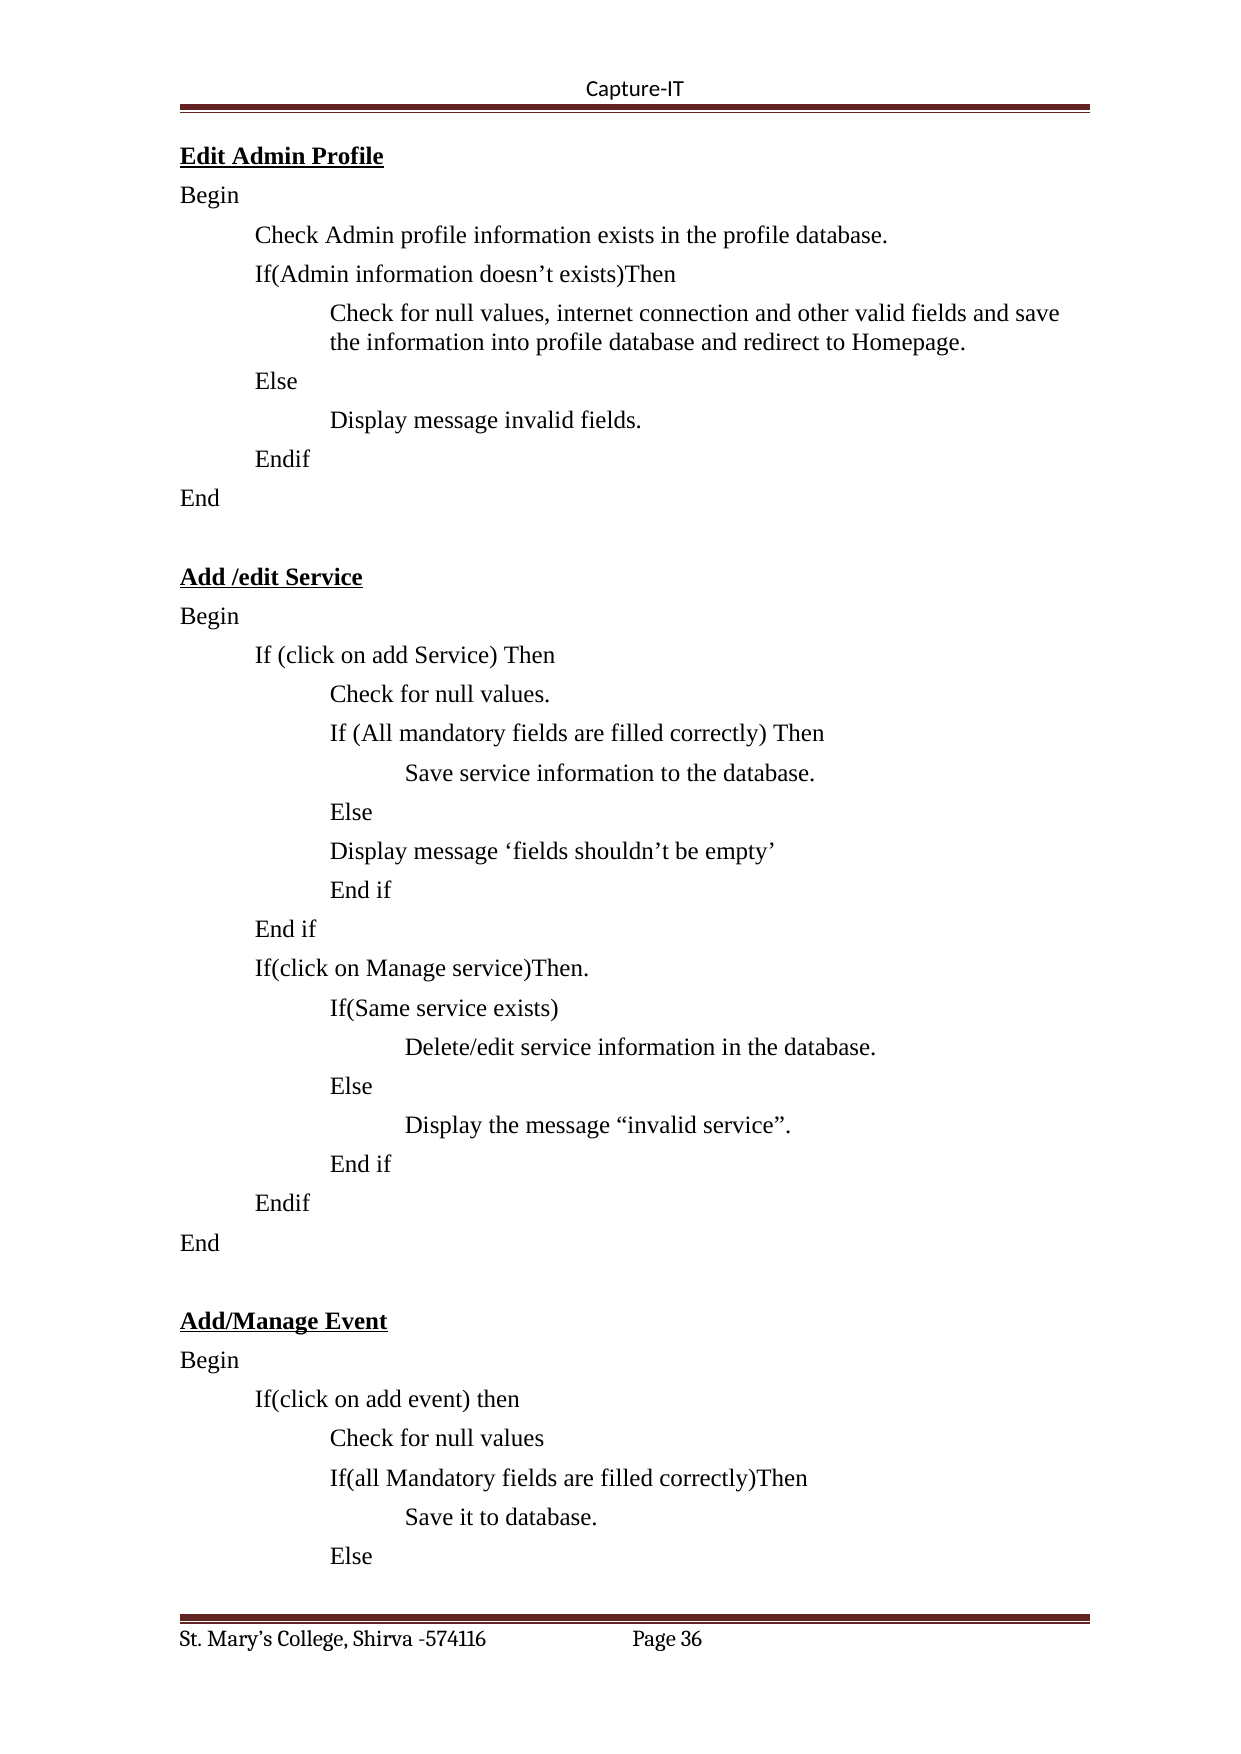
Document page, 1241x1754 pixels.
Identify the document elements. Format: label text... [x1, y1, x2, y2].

text Else [254, 797, 1090, 826]
text Display message ‘fields shouldn’t be empty’ [254, 836, 1090, 865]
text If(Admin information doesn’t exists)Then [179, 259, 1090, 288]
text End if [254, 875, 1090, 904]
text Else [179, 366, 1090, 395]
text End [179, 1228, 1090, 1256]
text Add/Manage Event [179, 1306, 1090, 1335]
text If(click on add event) then [179, 1384, 1090, 1413]
text Add /edit Service [179, 562, 1090, 591]
text Check for null values. [179, 679, 1090, 708]
text End if [179, 914, 1090, 943]
text End [179, 483, 1090, 512]
text If (All mandatory fields are filled correctly) Then [254, 718, 1090, 747]
text Check for null values, internet connection and other valid fields and save the information into profile database and redirect to Homepage. [179, 298, 1090, 356]
text Display message invalid fields. [254, 405, 1090, 434]
text Delete/edit service information in the database. [329, 1032, 1090, 1061]
text Save service information to the database. [329, 758, 1090, 786]
text If(Same service exists) [254, 993, 1090, 1021]
text If(all Mandatory fields are filled correctly)Then [254, 1463, 1090, 1491]
text If(click on Manage service)Then. [179, 953, 1090, 982]
text Edit Admin Profile [179, 141, 1090, 170]
text Check Admin profile information exists in the profile database. [179, 220, 1090, 248]
text Check for null values [254, 1423, 1090, 1452]
text Endif [179, 1188, 1090, 1217]
text Begin [179, 181, 1090, 209]
text Save it to database. [179, 1502, 1090, 1531]
text Display the message “invalid service”. [329, 1110, 1090, 1139]
text If (click on add Service) Then [179, 640, 1090, 669]
text Else [254, 1541, 1090, 1570]
text Begin [179, 601, 1090, 630]
text Begin [179, 1345, 1090, 1374]
text Else [254, 1071, 1090, 1100]
text Endif [179, 444, 1090, 473]
text End if [254, 1149, 1090, 1178]
